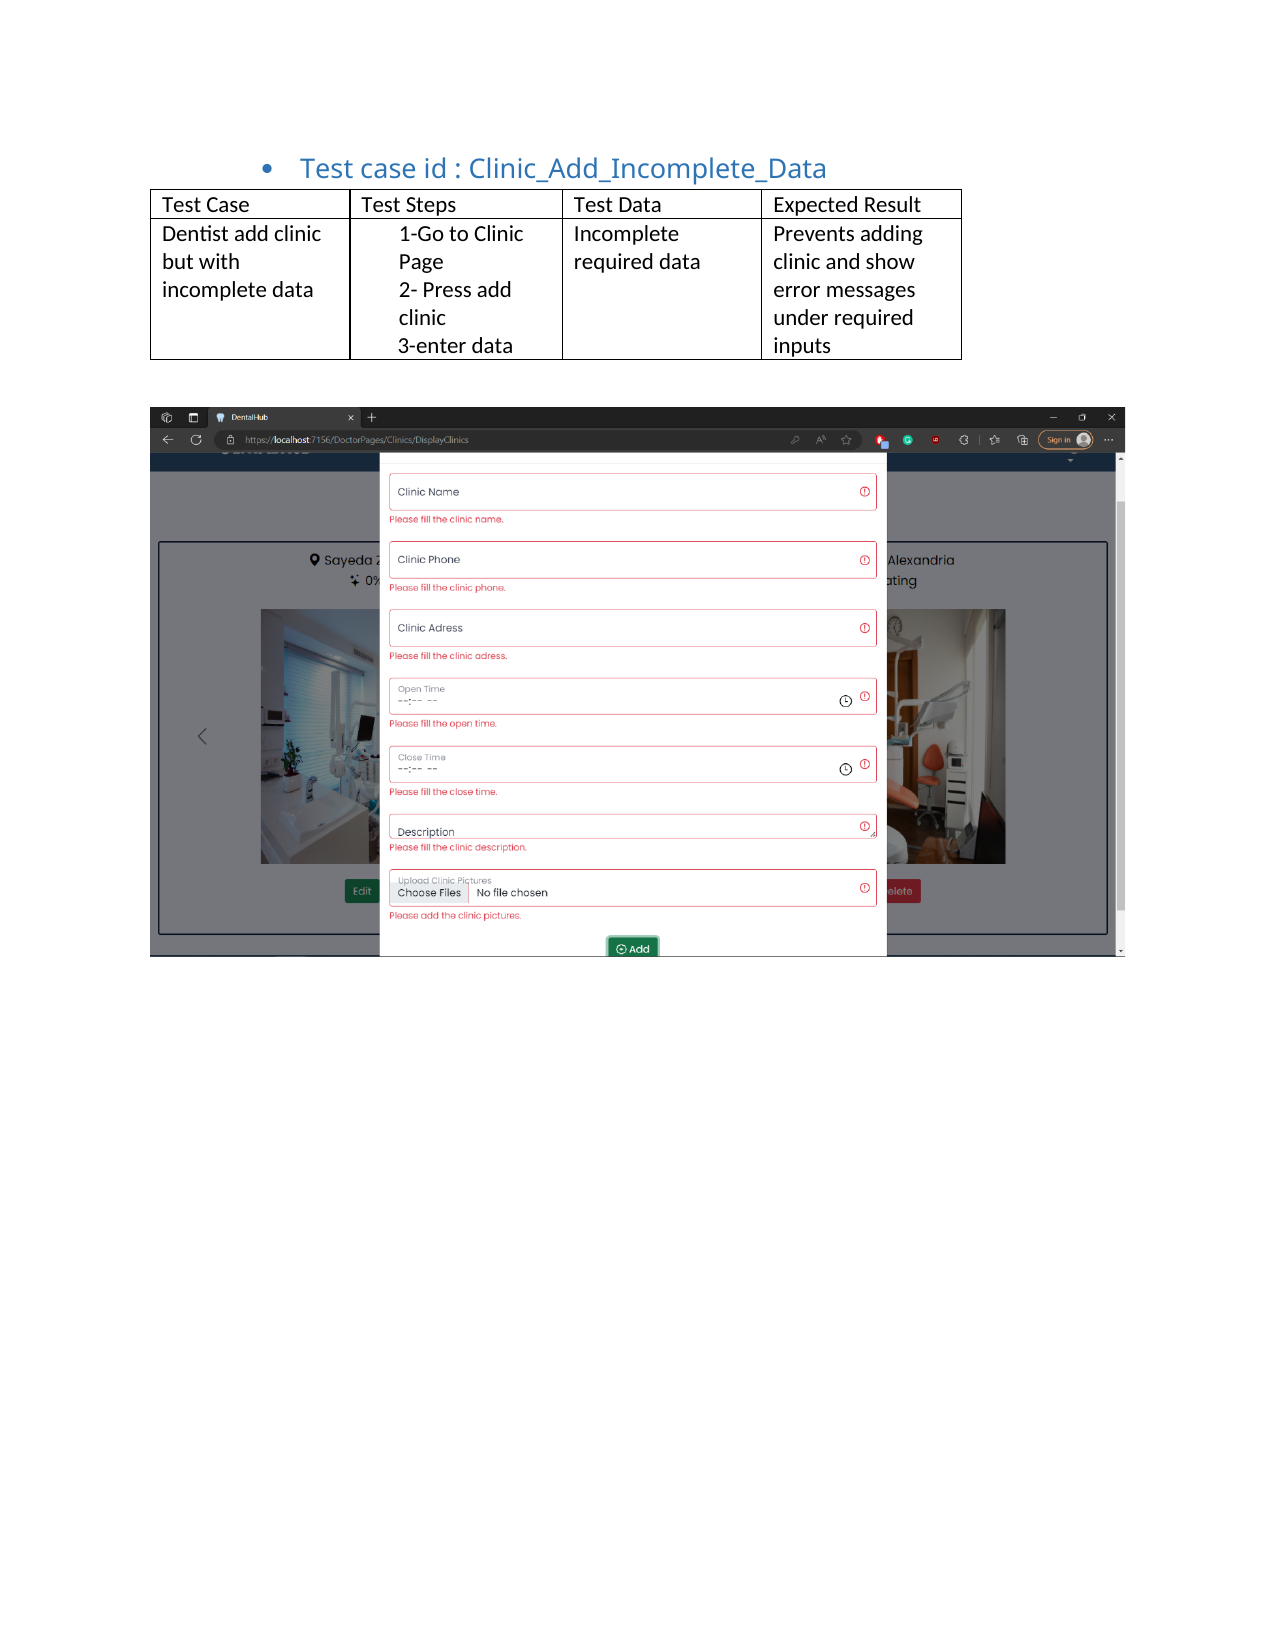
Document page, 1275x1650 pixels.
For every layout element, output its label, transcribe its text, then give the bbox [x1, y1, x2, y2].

table_cell Dentist add clinic but with incomplete data [151, 219, 349, 359]
table_header Test Case [151, 190, 349, 218]
subtitle Test case id : Clinic_Add_Incomplete_Data [262, 150, 1125, 187]
table_cell 1-Go to Clinic Page 2- Press add clinic 3-enter data [351, 219, 562, 359]
table_header Expected Result [762, 190, 961, 218]
table_cell Prevents adding clinic and show error messages under required inputs [762, 219, 961, 359]
table_header Test Data [563, 190, 761, 218]
picture [150, 407, 1125, 957]
table_header Test Steps [351, 190, 562, 218]
table_cell Incomplete required data [563, 219, 761, 359]
